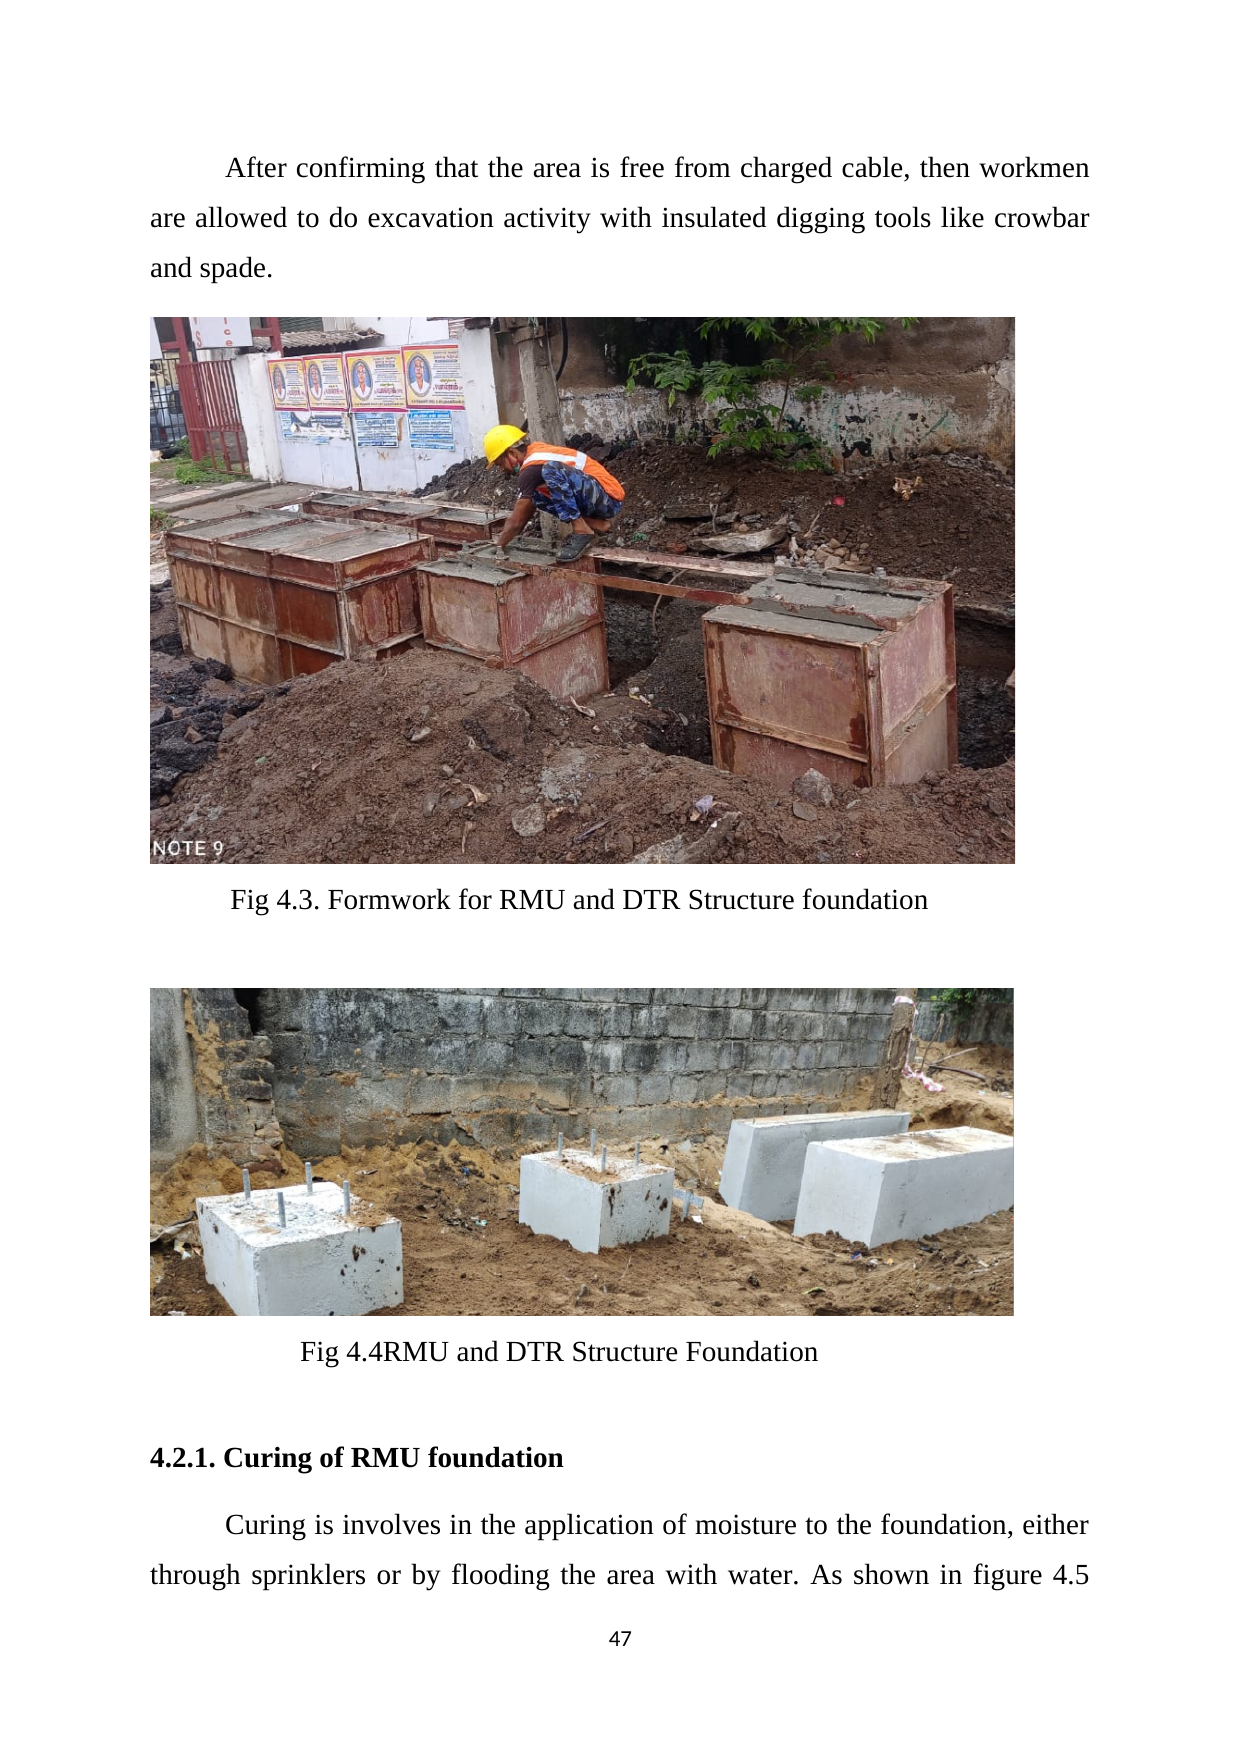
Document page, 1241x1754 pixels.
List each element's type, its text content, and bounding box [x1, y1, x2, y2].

text Fig 4.3. Formwork for RMU and DTR Structure foundation [150, 882, 1090, 916]
text 4.2.1. Curing of RMU foundation [150, 1440, 1090, 1474]
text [150, 1507, 1090, 1591]
text Fig 4.4RMU and DTR Structure Foundation [150, 1334, 1090, 1368]
picture [150, 988, 1016, 1316]
picture [150, 317, 1016, 864]
text After confirming that the area is free from charged cable, then workmen are allowed to do excavation activity with insulated digging tools like crowbar and spade. [150, 150, 1090, 284]
